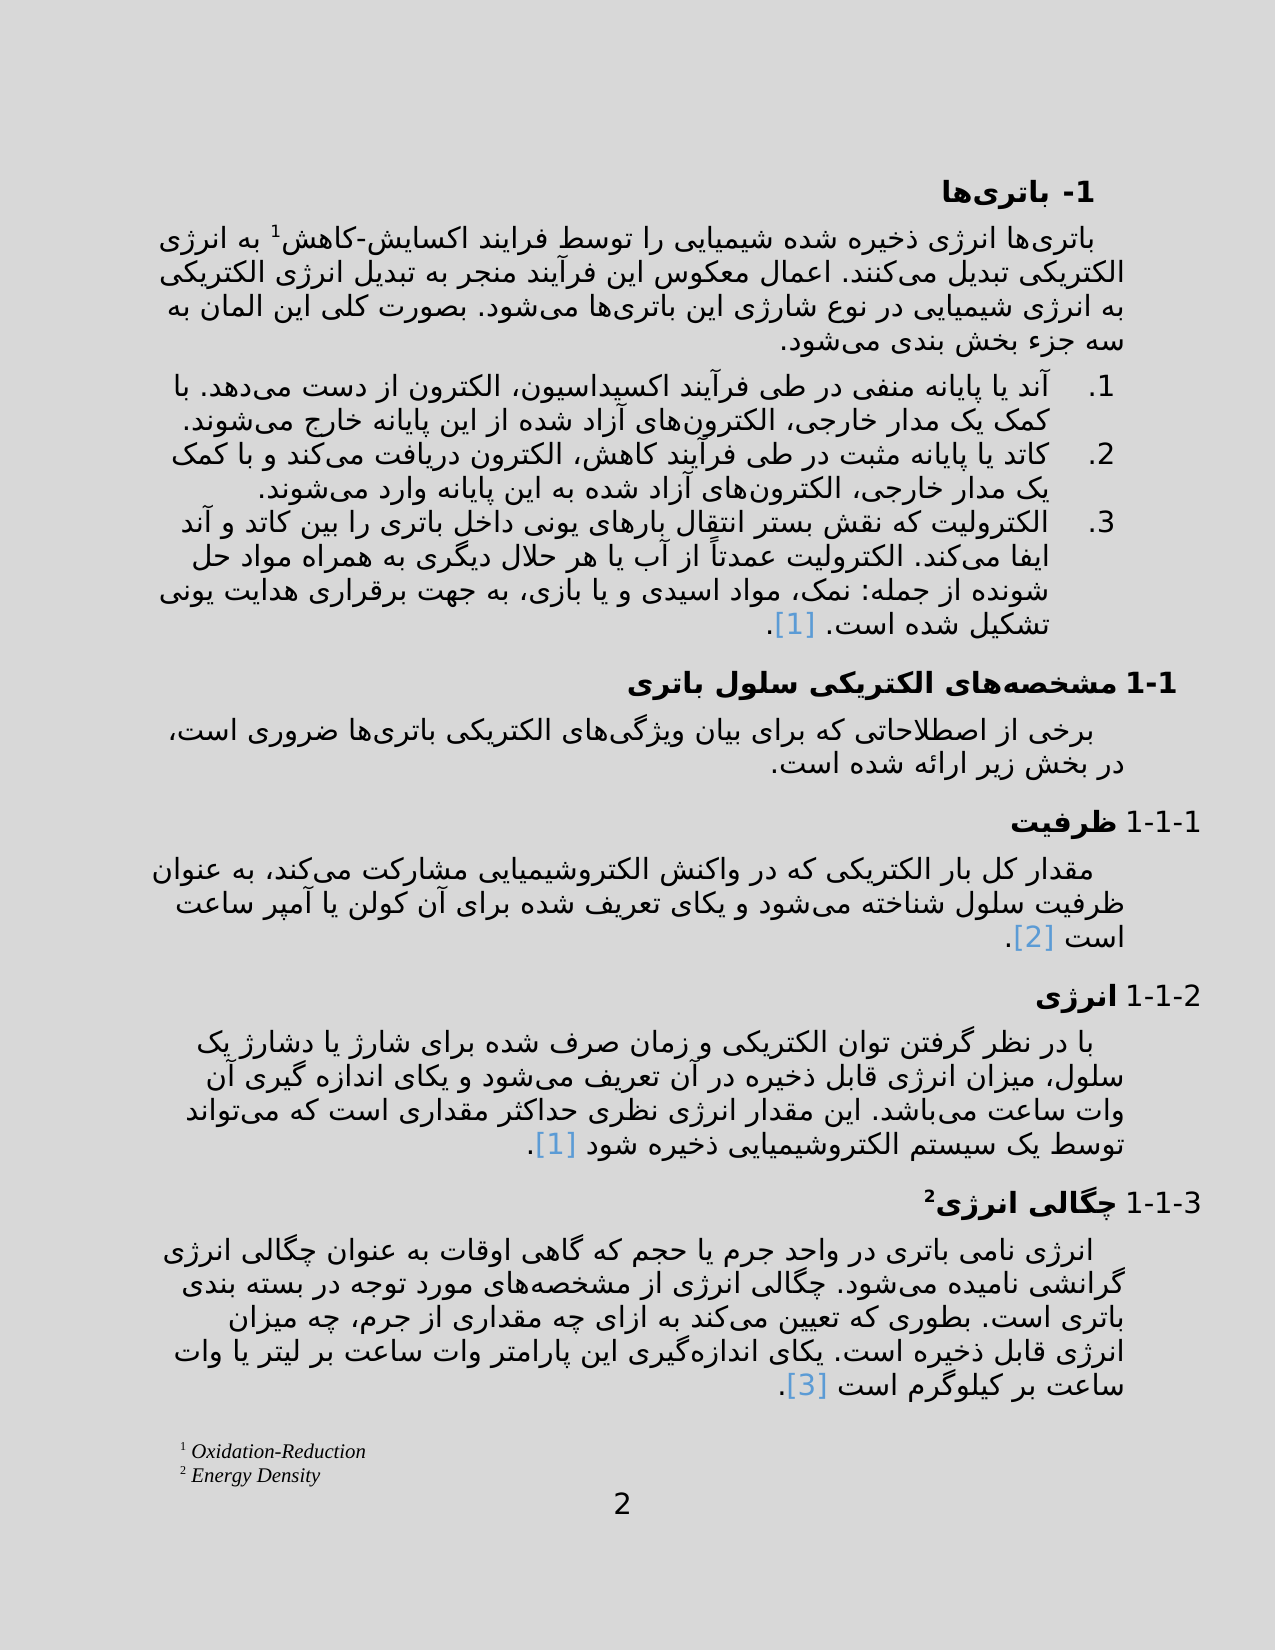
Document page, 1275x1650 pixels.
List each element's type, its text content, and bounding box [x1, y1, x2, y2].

subtitle چگالی انرژی [150, 1186, 1125, 1220]
subtitle انرژی [150, 979, 1125, 1013]
subtitle ظرفیت [150, 806, 1125, 840]
list آند یا پایانه منفی در طی فرآیند اکسیداسیون، الکترون از دست می‌دهد. با کمک یک مدار خارجی، الکترون‌های آزاد شده از این پایانه خارج می‌شوند. [150, 370, 1087, 438]
text باتری‌ها انرژی ذخیره شده شیمیایی را توسط فرایند اکسایش-کاهش به انرژی الکتریکی تبدیل می‌کنند. اعمال معکوس این فرآیند منجر به تبدیل انرژی الکتریکی به انرژی شیمیایی در نوع شارژی این باتری‌ها می‌شود. بصورت کلی این المان به سه جزء بخش بندی می‌شود. [150, 221, 1125, 357]
subtitle مشخصه‌های الکتریکی سلول باتری [150, 666, 1125, 700]
text با در نظر گرفتن توان الکتریکی و زمان صرف شده برای شارژ یا دشارژ یک سلول، میزان انرژی قابل ذخیره در آن تعریف می‌شود و یکای اندازه گیری آن وات ساعت می‌باشد. این مقدار انرژی نظری حداکثر مقداری است که می‌تواند توسط یک سیستم الکتروشیمیایی ذخیره شود [1]. [150, 1026, 1125, 1161]
list الکترولیت که نقش بستر انتقال بارهای یونی داخل باتری را بین کاتد و آند ایفا می‌کند. الکترولیت عمدتاً از آب یا هر حلال دیگری به همراه مواد حل شونده از جمله: نمک، مواد اسیدی و یا بازی، به جهت برقراری هدایت یونی تشکیل شده است. [1]. [150, 506, 1087, 641]
subtitle باتری‌ها [150, 175, 1117, 209]
text برخی از اصطلاحاتی که برای بیان ویژگی‌های الکتریکی باتری‌ها ضروری است، در بخش زیر ارائه شده است. [150, 713, 1125, 781]
text مقدار کل بار الکتریکی که در واکنش الکتروشیمیایی مشارکت می‌کند، به عنوان ظرفیت سلول شناخته می‌شود و یکای تعریف شده برای آن کولن یا آمپر ساعت است [2]. [150, 852, 1125, 954]
list کاتد یا پایانه مثبت در طی فرآیند کاهش، الکترون دریافت می‌کند و با کمک یک مدار خارجی، الکترون‌های آزاد شده به این پایانه وارد می‌شوند. [150, 438, 1087, 506]
text انرژی نامی باتری در واحد جرم یا حجم که گاهی اوقات به عنوان چگالی انرژی گرانشی نامیده می‌شود. چگالی انرژی از مشخصه‌های مورد توجه در بسته بندی باتری است. بطوری که تعیین می‌کند به ازای چه مقداری از جرم، چه میزان انرژی قابل ذخیره است. یکای اندازه‌گیری این پارامتر وات ساعت بر لیتر یا وات ساعت بر کیلوگرم است [3]. [150, 1233, 1125, 1403]
